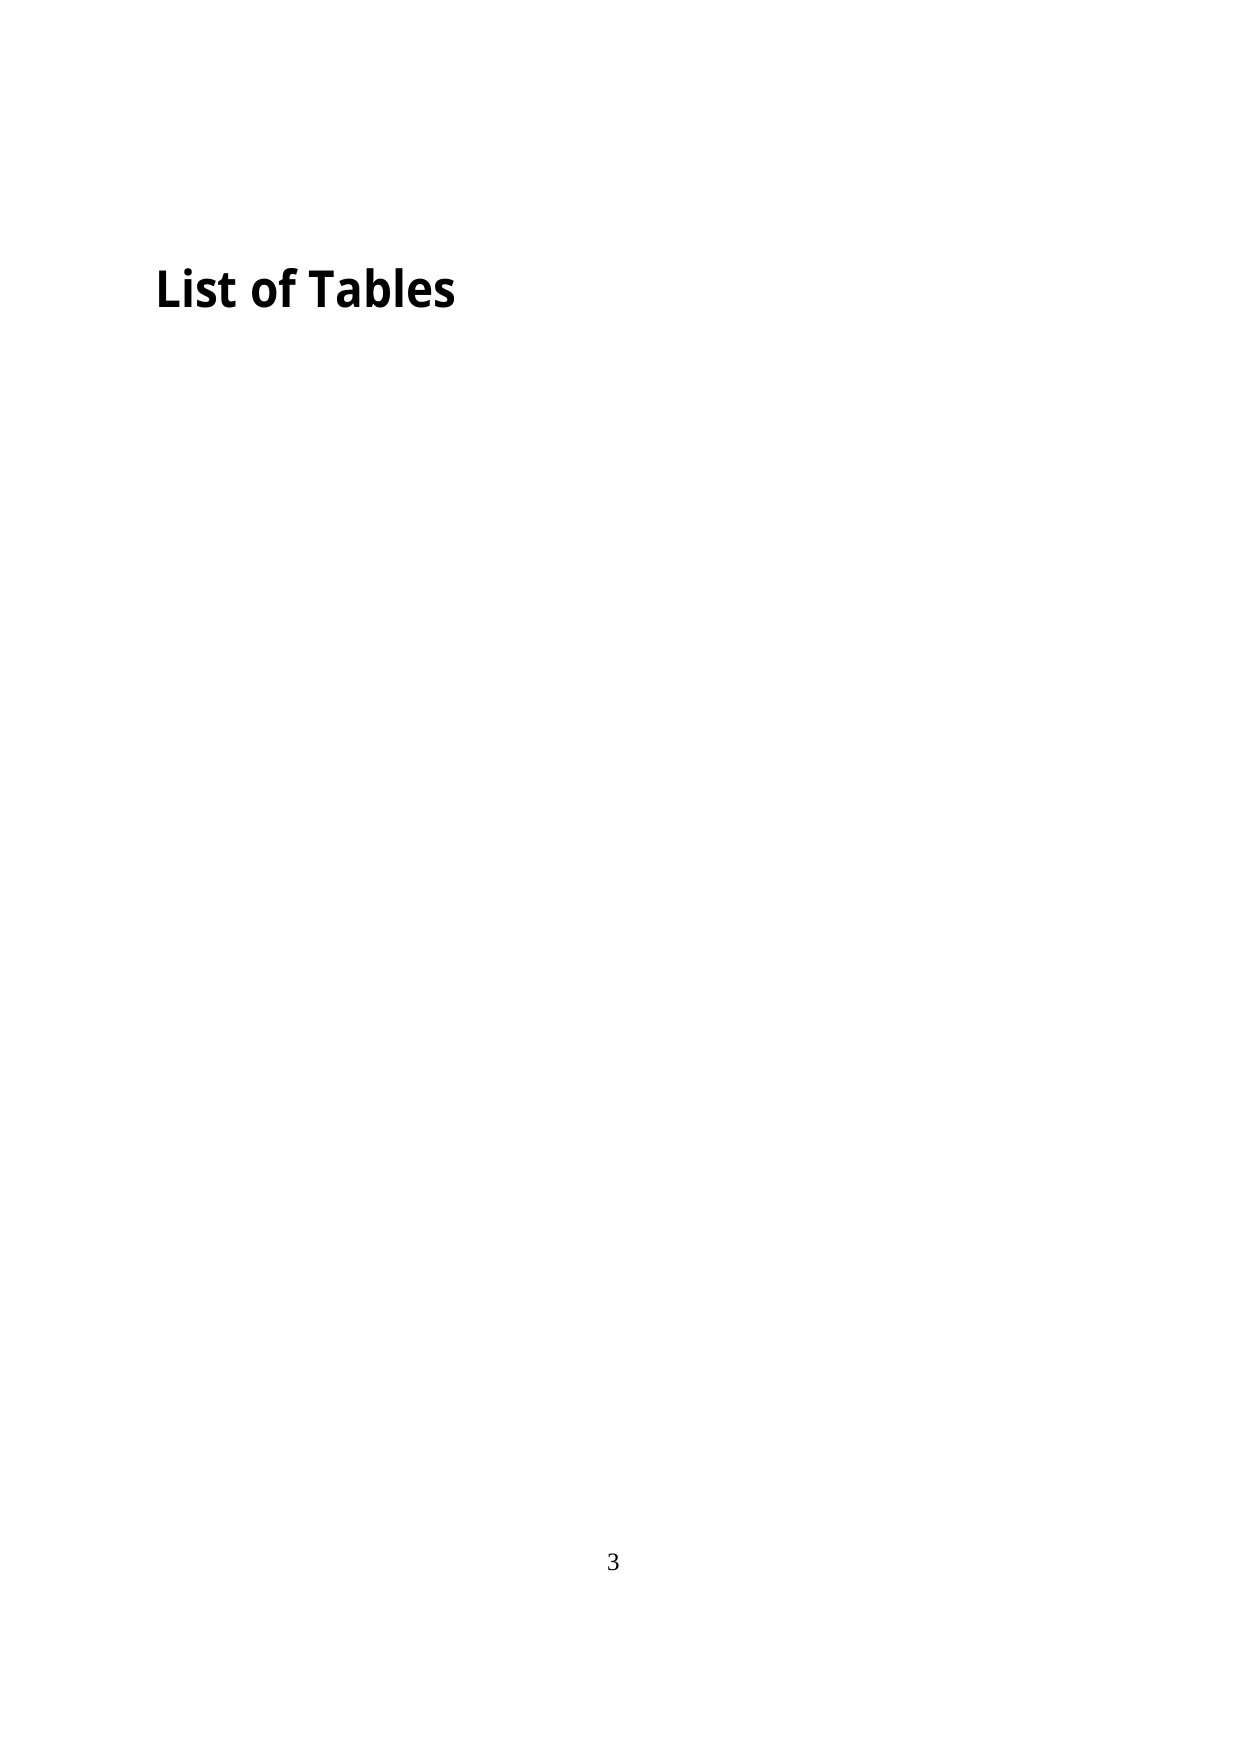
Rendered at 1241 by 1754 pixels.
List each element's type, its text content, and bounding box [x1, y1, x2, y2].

text List of Tables [155, 253, 1103, 322]
